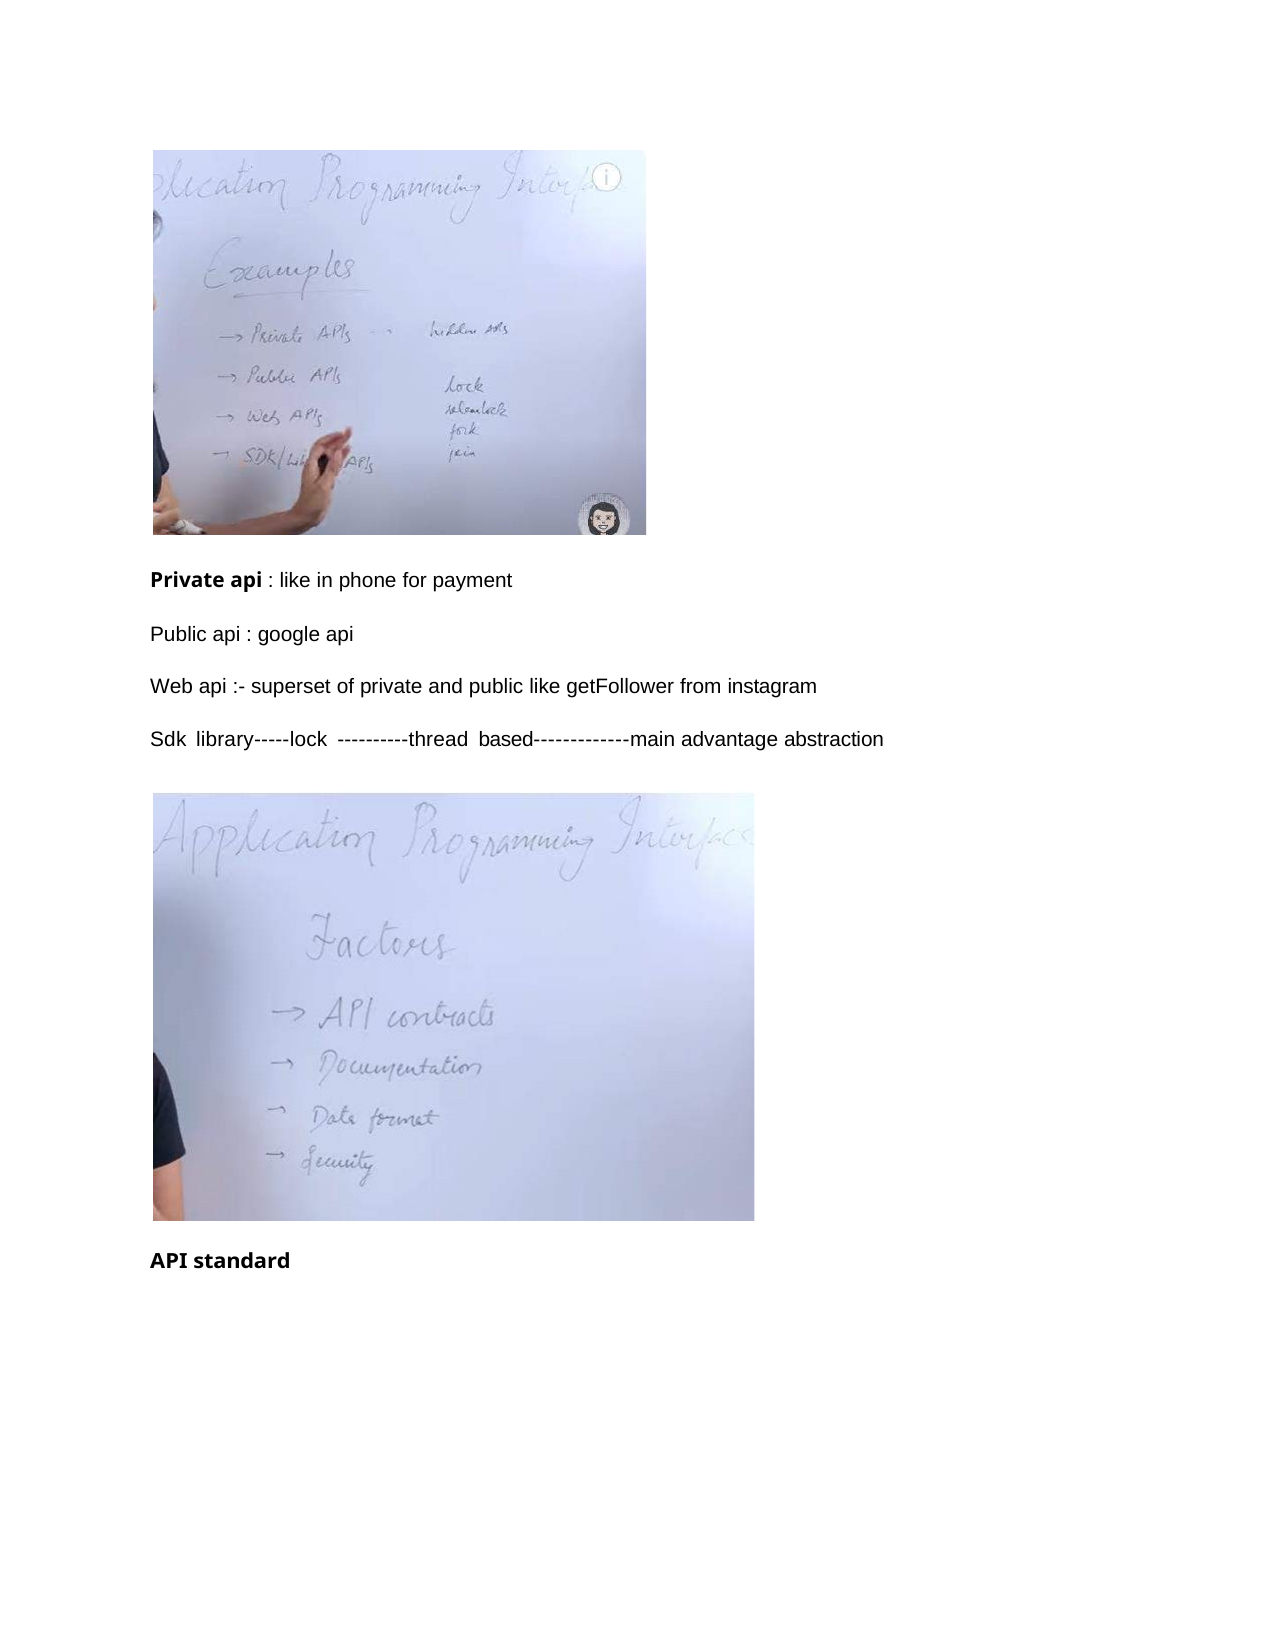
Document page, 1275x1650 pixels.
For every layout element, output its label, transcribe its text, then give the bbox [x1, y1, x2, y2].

picture [153, 150, 647, 535]
text Web api :- superset of private and public like getFollower from instagram [150, 674, 1139, 698]
picture [153, 791, 755, 1221]
text Private api : like in phone for payment Public api : google api [150, 565, 557, 645]
text Sdk library-----lock ----------thread based main advantage abstraction [150, 727, 1139, 751]
text API standard [150, 1247, 1139, 1275]
